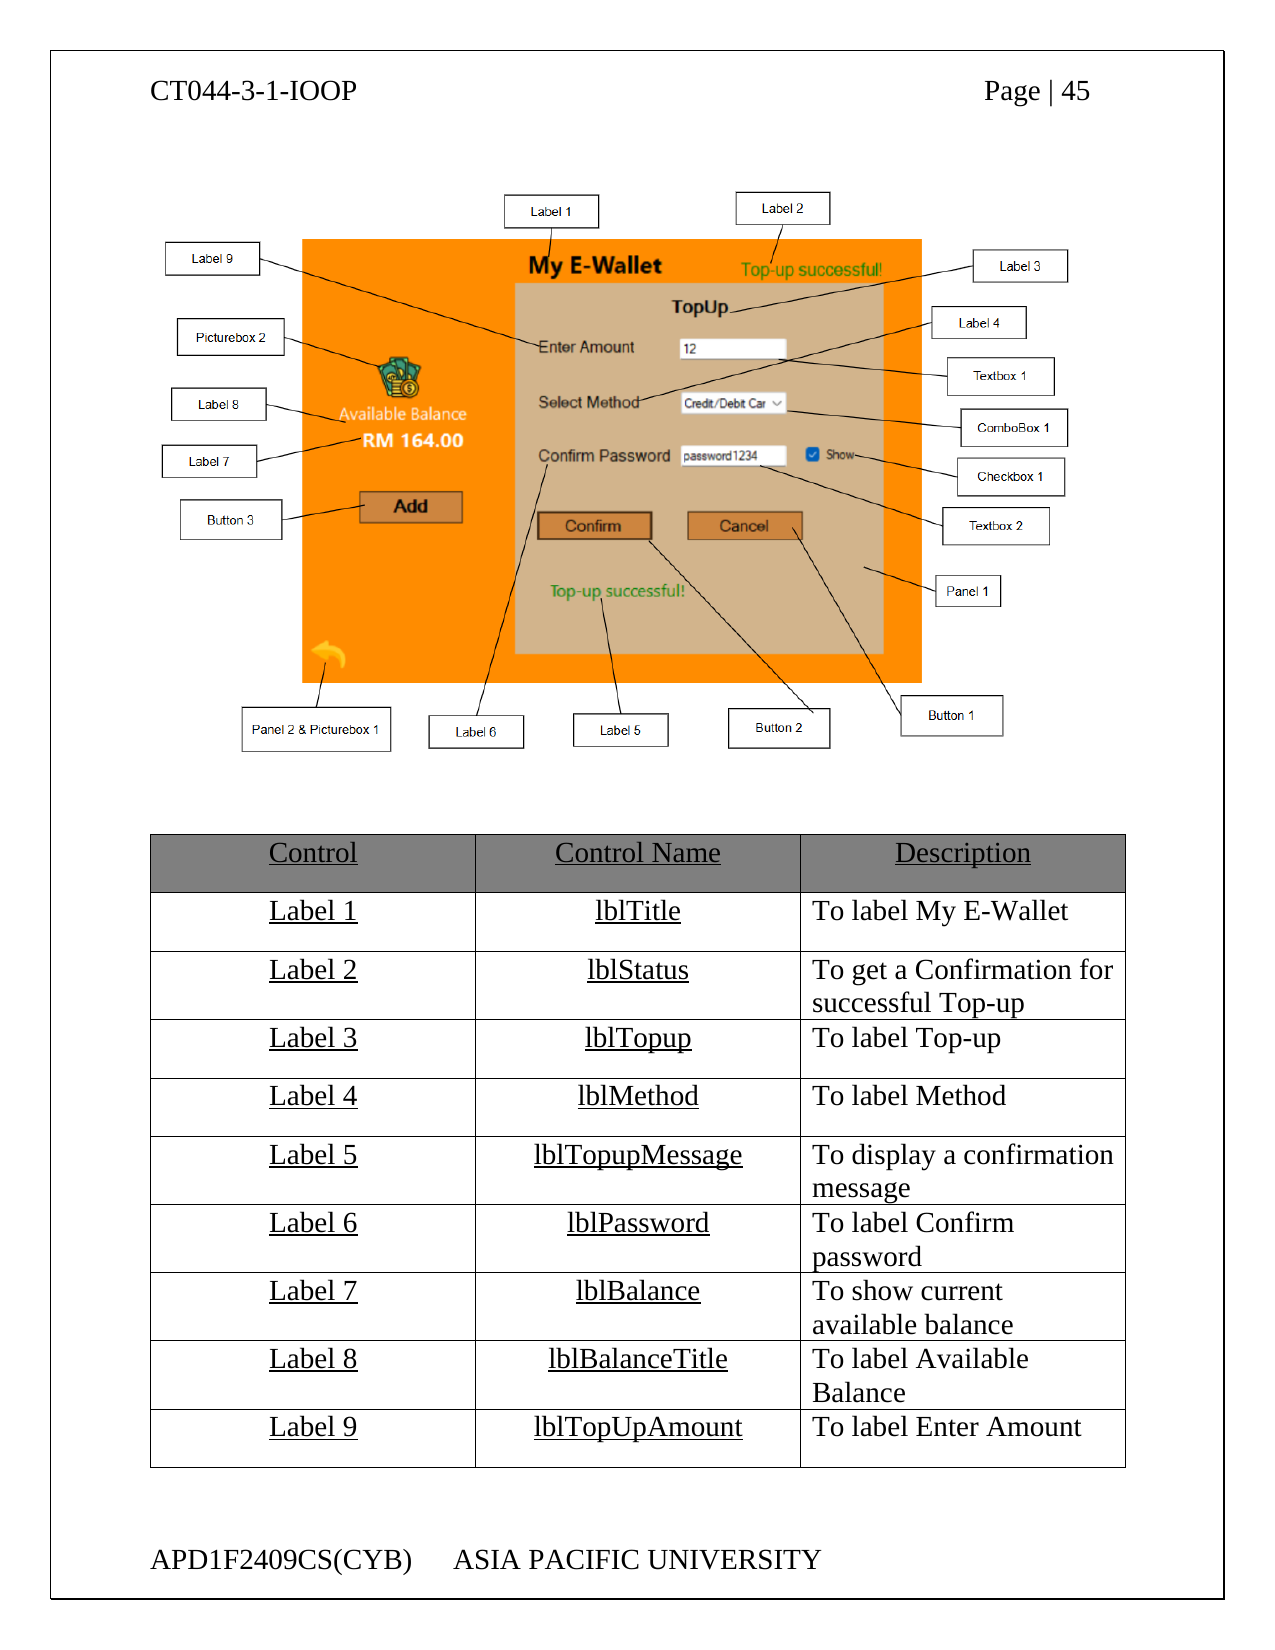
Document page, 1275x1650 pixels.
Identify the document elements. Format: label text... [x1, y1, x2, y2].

table_cell To get a Confirmation for successful Top-up [801, 952, 1125, 1019]
table_cell To label Confirm password [801, 1205, 1125, 1272]
table_cell lblBalanceTitle [476, 1341, 800, 1408]
table_cell Label 1 [151, 893, 475, 951]
table_cell lblTopup [476, 1020, 800, 1077]
table_cell Label 6 [151, 1205, 475, 1272]
table_cell Label 5 [151, 1137, 475, 1204]
table_cell To show current available balance [801, 1273, 1125, 1340]
table_cell To label Available Balance [801, 1341, 1125, 1408]
table_cell Label 2 [151, 952, 475, 1019]
table_cell Label 4 [151, 1079, 475, 1136]
table_cell Label 7 [151, 1273, 475, 1340]
table_cell To display a confirmation message [801, 1137, 1125, 1204]
table_cell lblTopUpAmount [476, 1410, 800, 1467]
table_cell lblPassword [476, 1205, 800, 1272]
table_cell lblTitle [476, 893, 800, 951]
table_cell Label 9 [151, 1410, 475, 1467]
table_cell To label Method [801, 1079, 1125, 1136]
table_cell To label My E-Wallet [801, 893, 1125, 951]
table_cell Label 3 [151, 1020, 475, 1077]
table_cell Label 8 [151, 1341, 475, 1408]
table_cell To label Enter Amount [801, 1410, 1125, 1467]
table_header Control Name [476, 835, 800, 892]
table_cell lblMethod [476, 1079, 800, 1136]
table_header Description [801, 835, 1125, 892]
table_cell To label Top-up [801, 1020, 1125, 1077]
table_cell lblStatus [476, 952, 800, 1019]
table_header Control [151, 835, 475, 892]
table_cell lblBalance [476, 1273, 800, 1340]
table_cell lblTopupMessage [476, 1137, 800, 1204]
picture [150, 174, 1090, 762]
